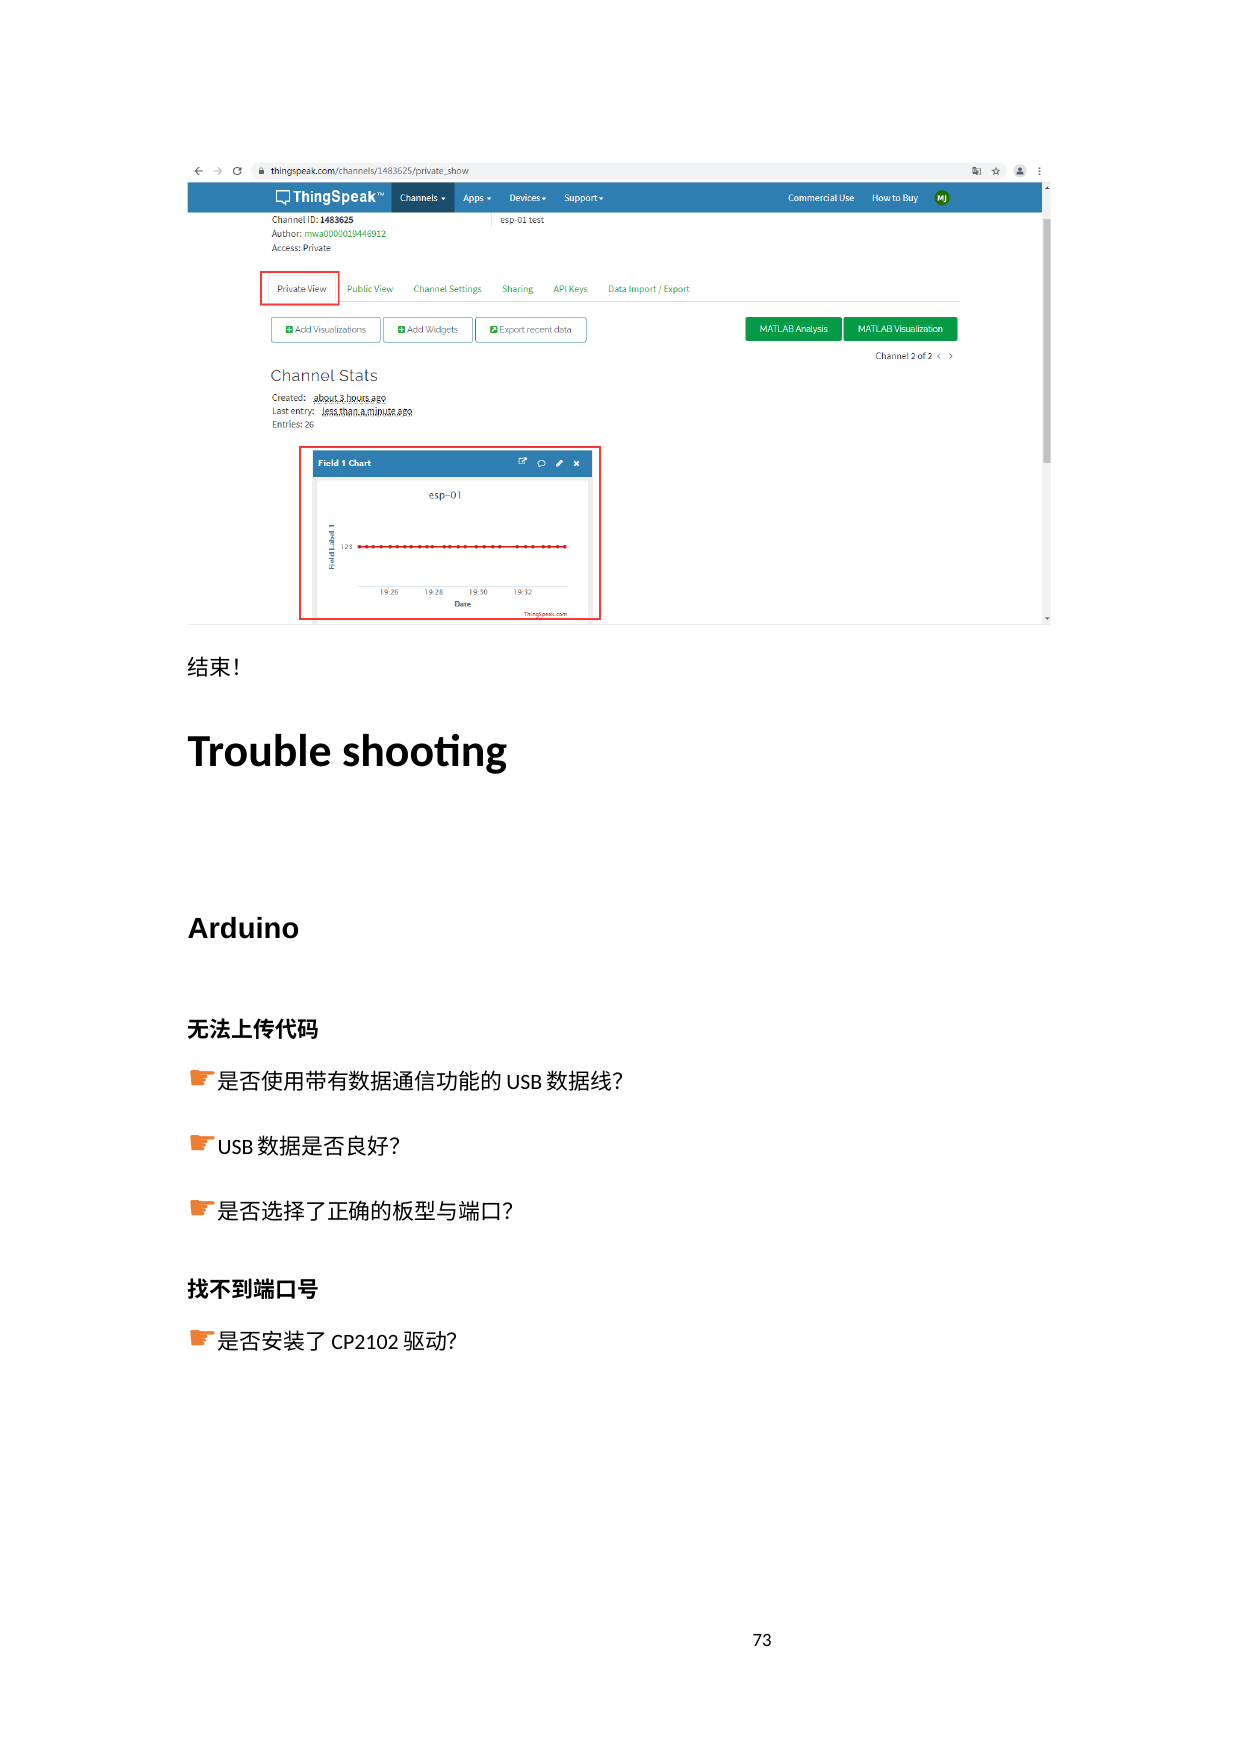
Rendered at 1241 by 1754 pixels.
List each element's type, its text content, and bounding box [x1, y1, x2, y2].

text 找不到端口号 [187, 1271, 1053, 1304]
text 结束！ [187, 649, 1053, 682]
text ☛是否使用带有数据通信功能的USB数据线？ [187, 1044, 1053, 1109]
subtitle Trouble shooting [187, 717, 1053, 782]
text 无法上传代码 [187, 1011, 1053, 1044]
picture [187, 162, 1051, 628]
subtitle Arduino [187, 895, 1053, 960]
text ☛是否安装了CP2102驱动？ [187, 1304, 1053, 1369]
text ☛是否选择了正确的板型与端口？ [187, 1174, 1053, 1239]
text ☛USB数据是否良好？ [187, 1109, 1053, 1174]
